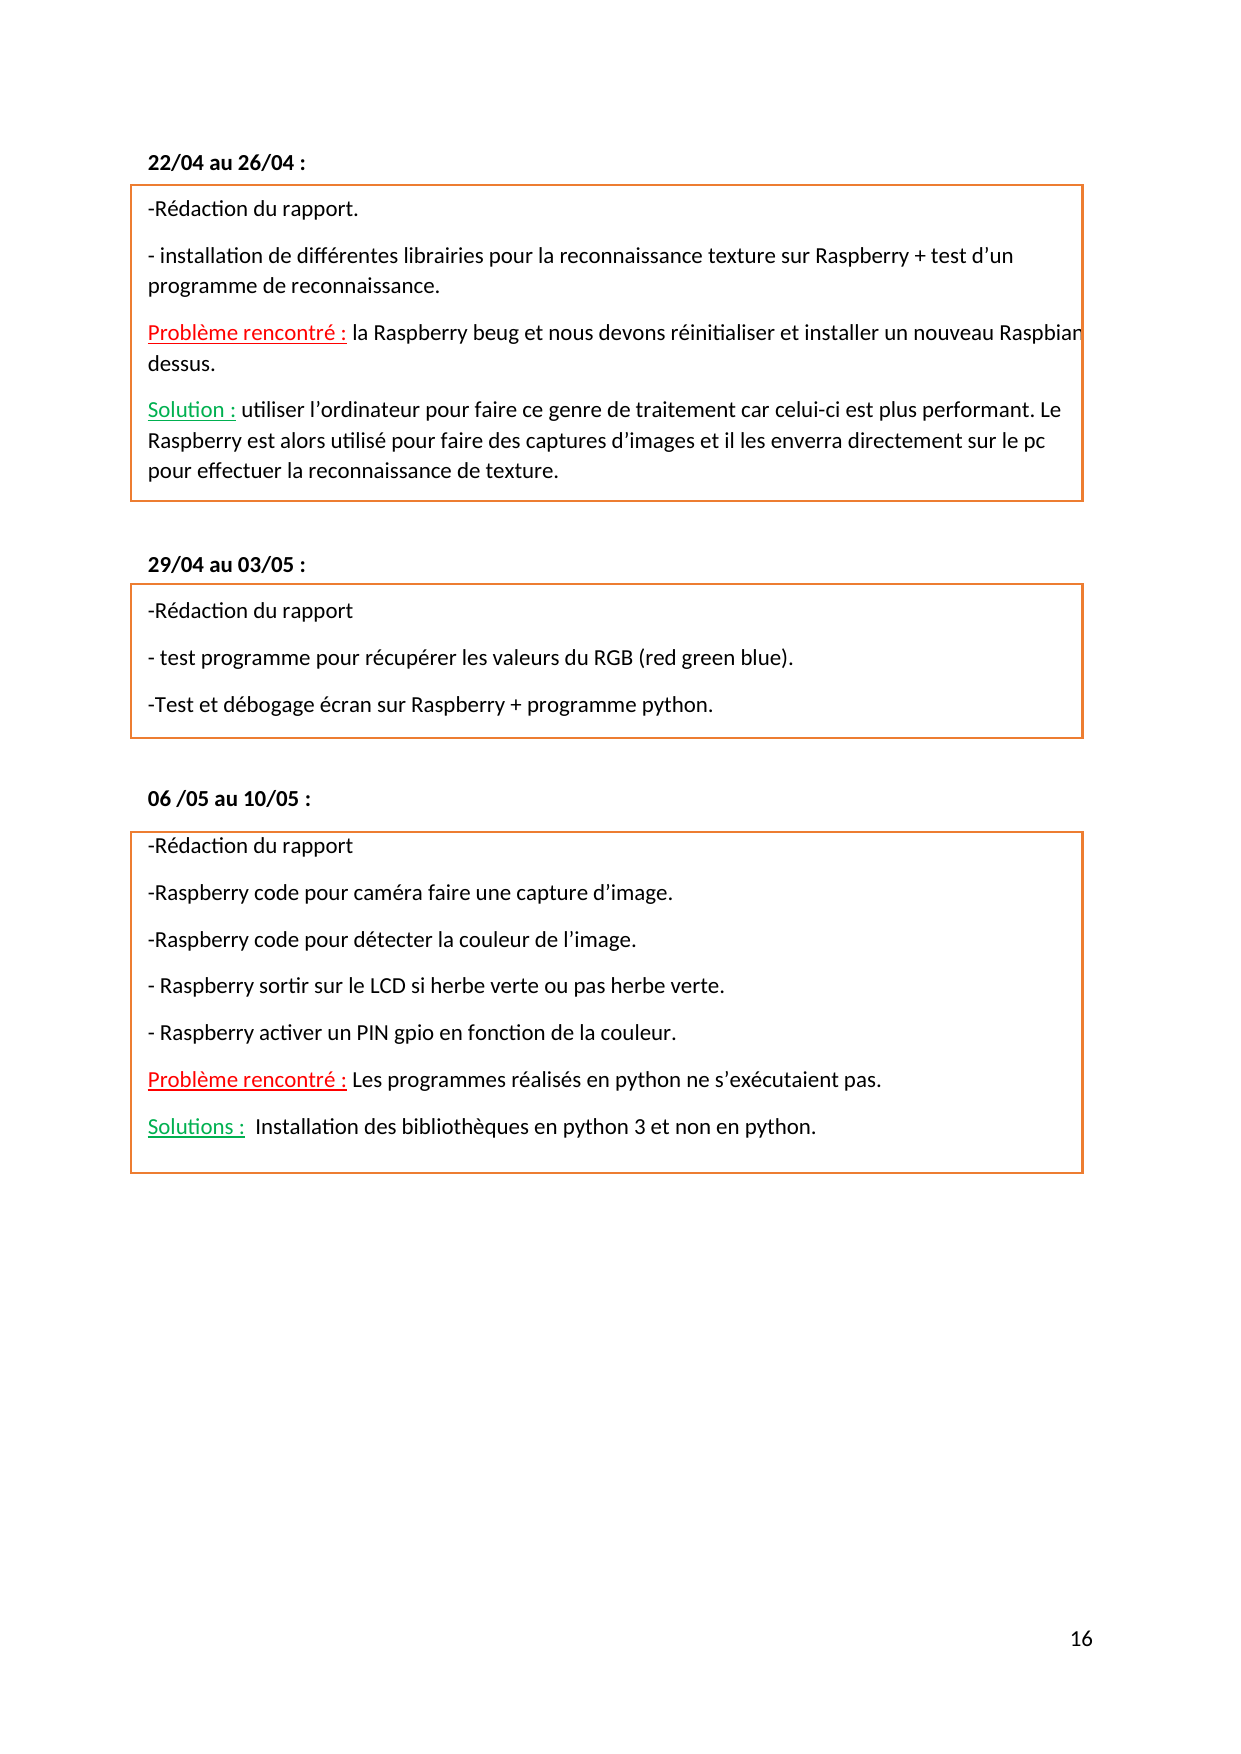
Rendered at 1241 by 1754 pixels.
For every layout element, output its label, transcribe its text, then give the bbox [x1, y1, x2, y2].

text -Test et débogage écran sur Raspberry + programme python. [148, 690, 1081, 718]
text -Rédaction du rapport [148, 833, 1081, 859]
text Problème rencontré : Les programmes réalisés en python ne s’exécutaient pas. [148, 1065, 1081, 1093]
text 29/04 au 03/05 : [148, 550, 1093, 578]
text 06 /05 au 10/05 : [148, 784, 1093, 812]
text - installation de différentes librairies pour la reconnaissance texture sur Raspberry + test d’un programme de reconnaissance. [148, 241, 1081, 299]
text 22/04 au 26/04 : [148, 148, 1093, 176]
text Solution : utiliser l’ordinateur pour faire ce genre de traitement car celui-ci est plus performant. Le Raspberry est alors utilisé pour faire des captures d’images et il les enverra directement sur le pc pour effectuer la reconnaissance de texture. [148, 396, 1081, 484]
text -Rédaction du rapport [148, 597, 1081, 624]
text - Raspberry sortir sur le LCD si herbe verte ou pas herbe verte. [148, 972, 1081, 999]
text -Rédaction du rapport. [148, 194, 1081, 222]
text -Raspberry code pour caméra faire une capture d’image. [148, 878, 1081, 906]
text - test programme pour récupérer les valeurs du RGB (red green blue). [148, 643, 1081, 671]
text -Raspberry code pour détecter la couleur de l’image. [148, 925, 1081, 953]
text - Raspberry activer un PIN gpio en fonction de la couleur. [148, 1018, 1081, 1046]
text Problème rencontré : la Raspberry beug et nous devons réinitialiser et installer un nouveau Raspbian dessus. [148, 318, 1081, 377]
text Solutions : Installation des bibliothèques en python 3 et non en python. [148, 1112, 1081, 1140]
